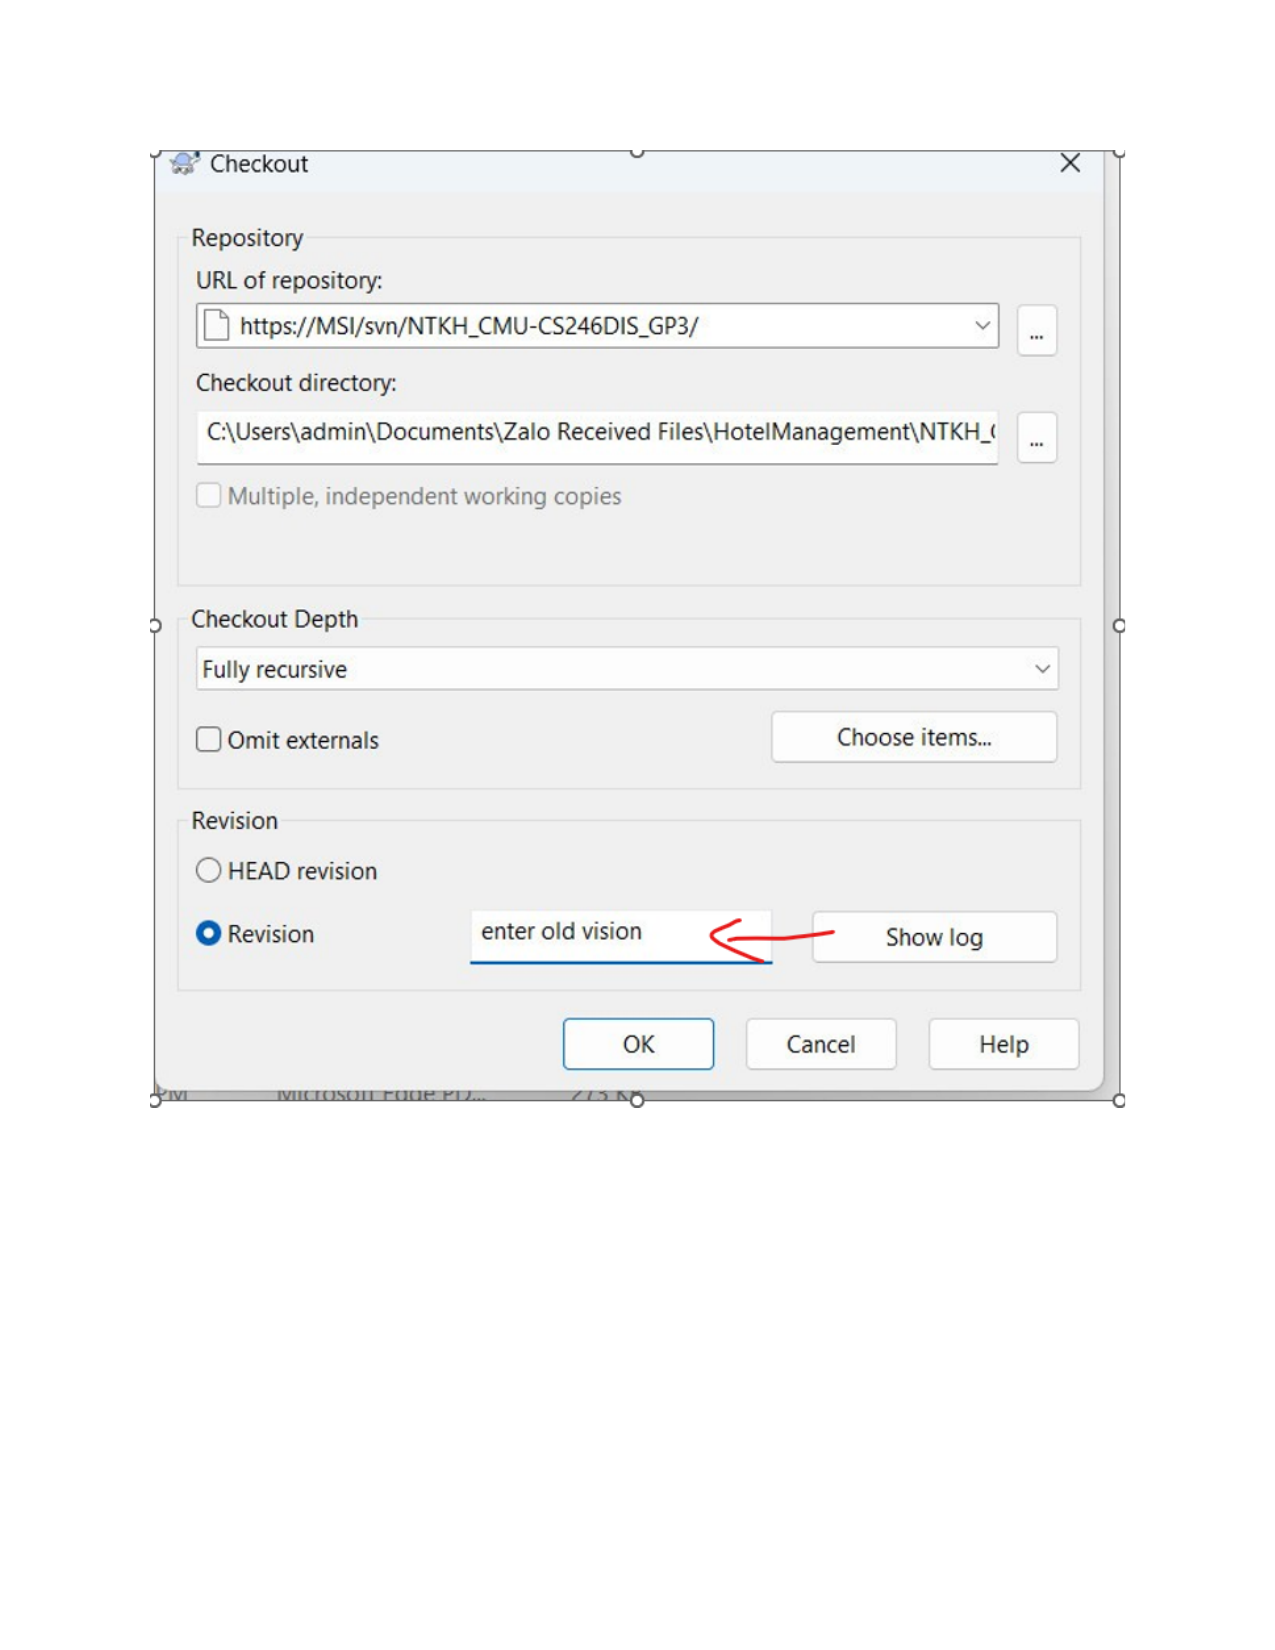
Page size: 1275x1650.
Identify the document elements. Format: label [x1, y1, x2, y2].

picture [150, 150, 1125, 1108]
